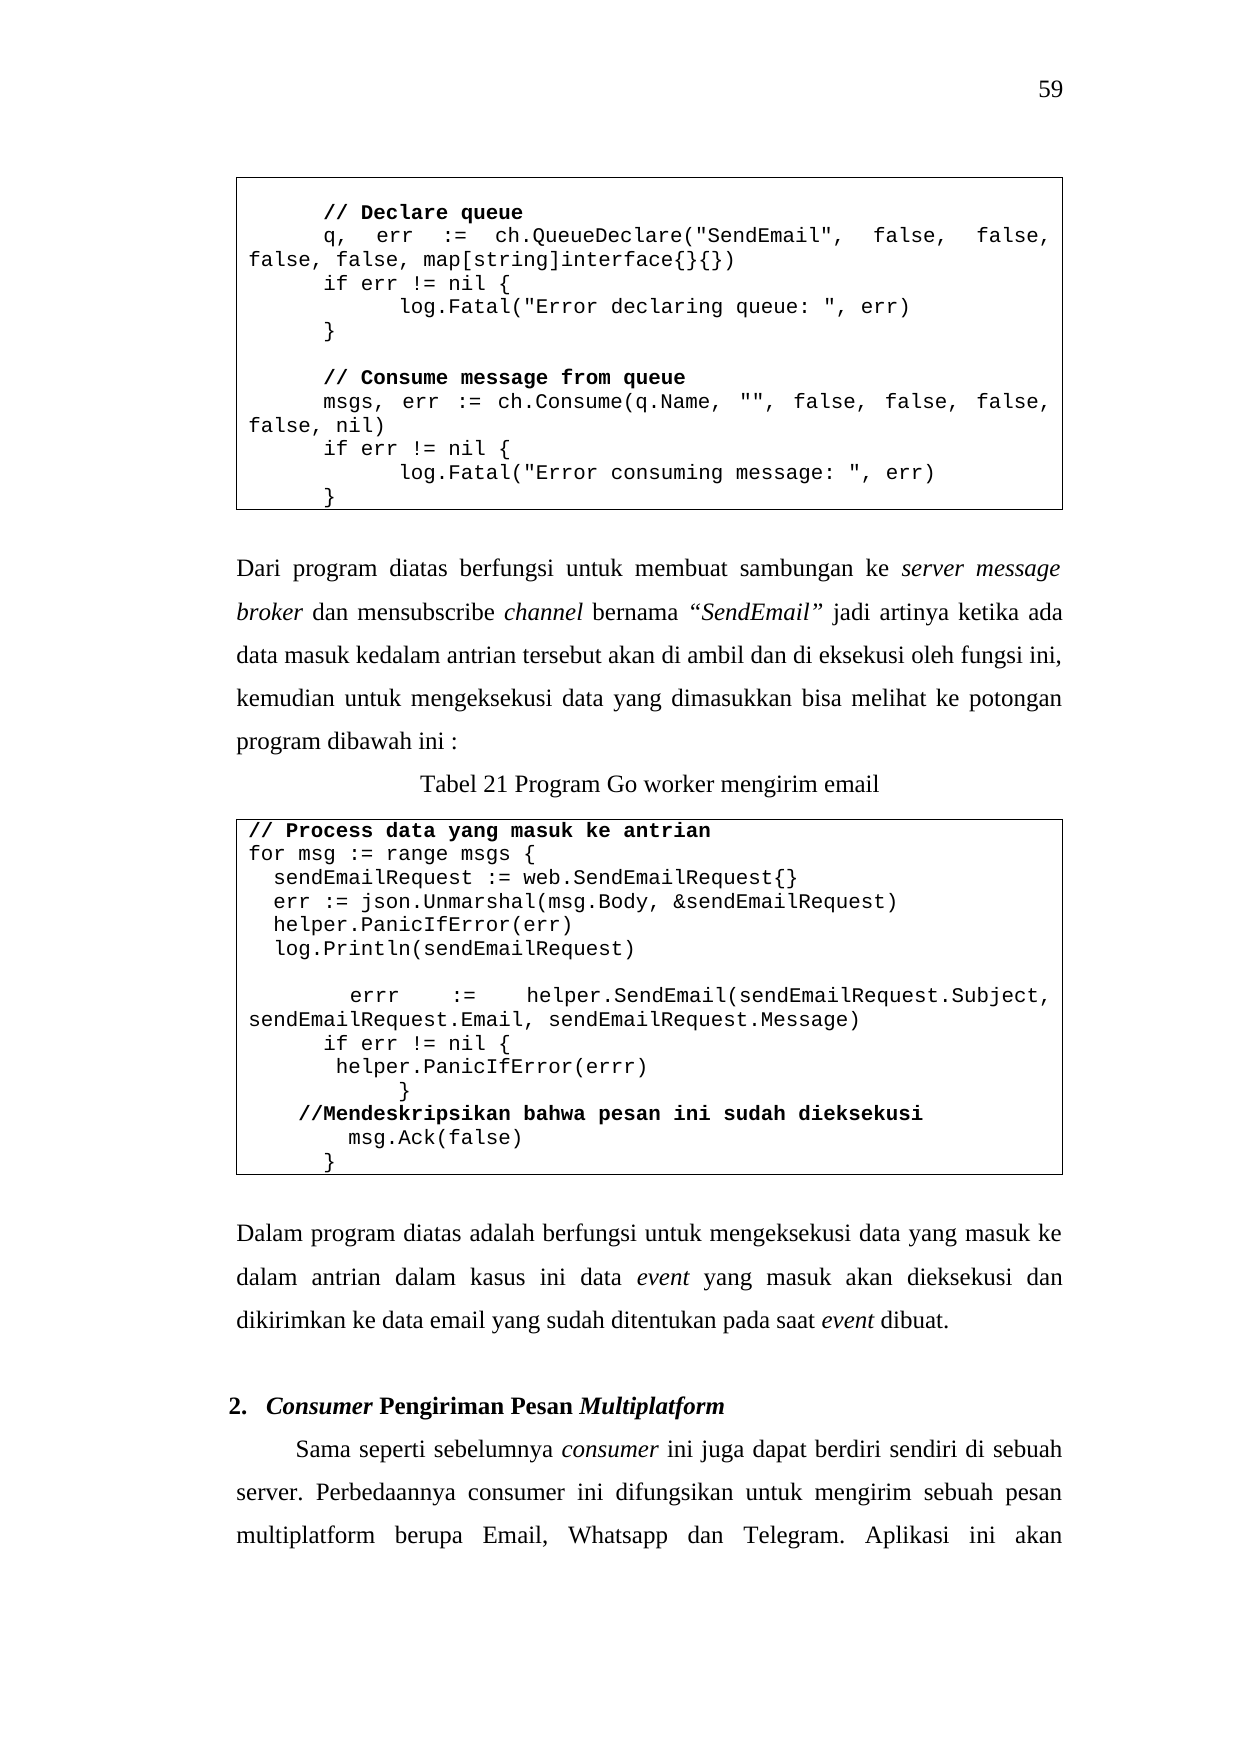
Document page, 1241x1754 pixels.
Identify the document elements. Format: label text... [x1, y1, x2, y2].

list Consumer Pengiriman Pesan Multiplatform [228, 1391, 1063, 1420]
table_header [237, 178, 1062, 509]
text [236, 1434, 1063, 1549]
text Dalam program diatas adalah berfungsi untuk mengeksekusi data yang masuk ke dalam antrian dalam kasus ini data event yang masuk akan dieksekusi dan dikirimkan ke data email yang sudah ditentukan pada saat event dibuat. [236, 1218, 1063, 1333]
text Dari program diatas berfungsi untuk membuat sambungan ke server message broker dan mensubscribe channel bernama “SendEmail” jadi artinya ketika ada data masuk kedalam antrian tersebut akan di ambil dan di eksekusi oleh fungsi ini, kemudian untuk mengeksekusi data yang dimasukkan bisa melihat ke potongan program dibawah ini : [236, 553, 1063, 755]
text Tabel 21 Program Go worker mengirim email [236, 769, 1063, 798]
table_header // Process data yang masuk ke antrian for msg := range msgs { sendEmailRequest := web.SendEmailRequest{} err := json.Unmarshal(msg.Body, &sendEmailRequest) helper.PanicIfError(err) log.Println(sendEmailRequest) errr := helper.SendEmail(sendEmailRequest.Subject, sendEmailRequest.Email, sendEmailRequest.Message) if err != nil { helper.PanicIfError(errr) } //Mendeskripsikan bahwa pesan ini sudah dieksekusi msg.Ack(false) } [237, 820, 1062, 1174]
